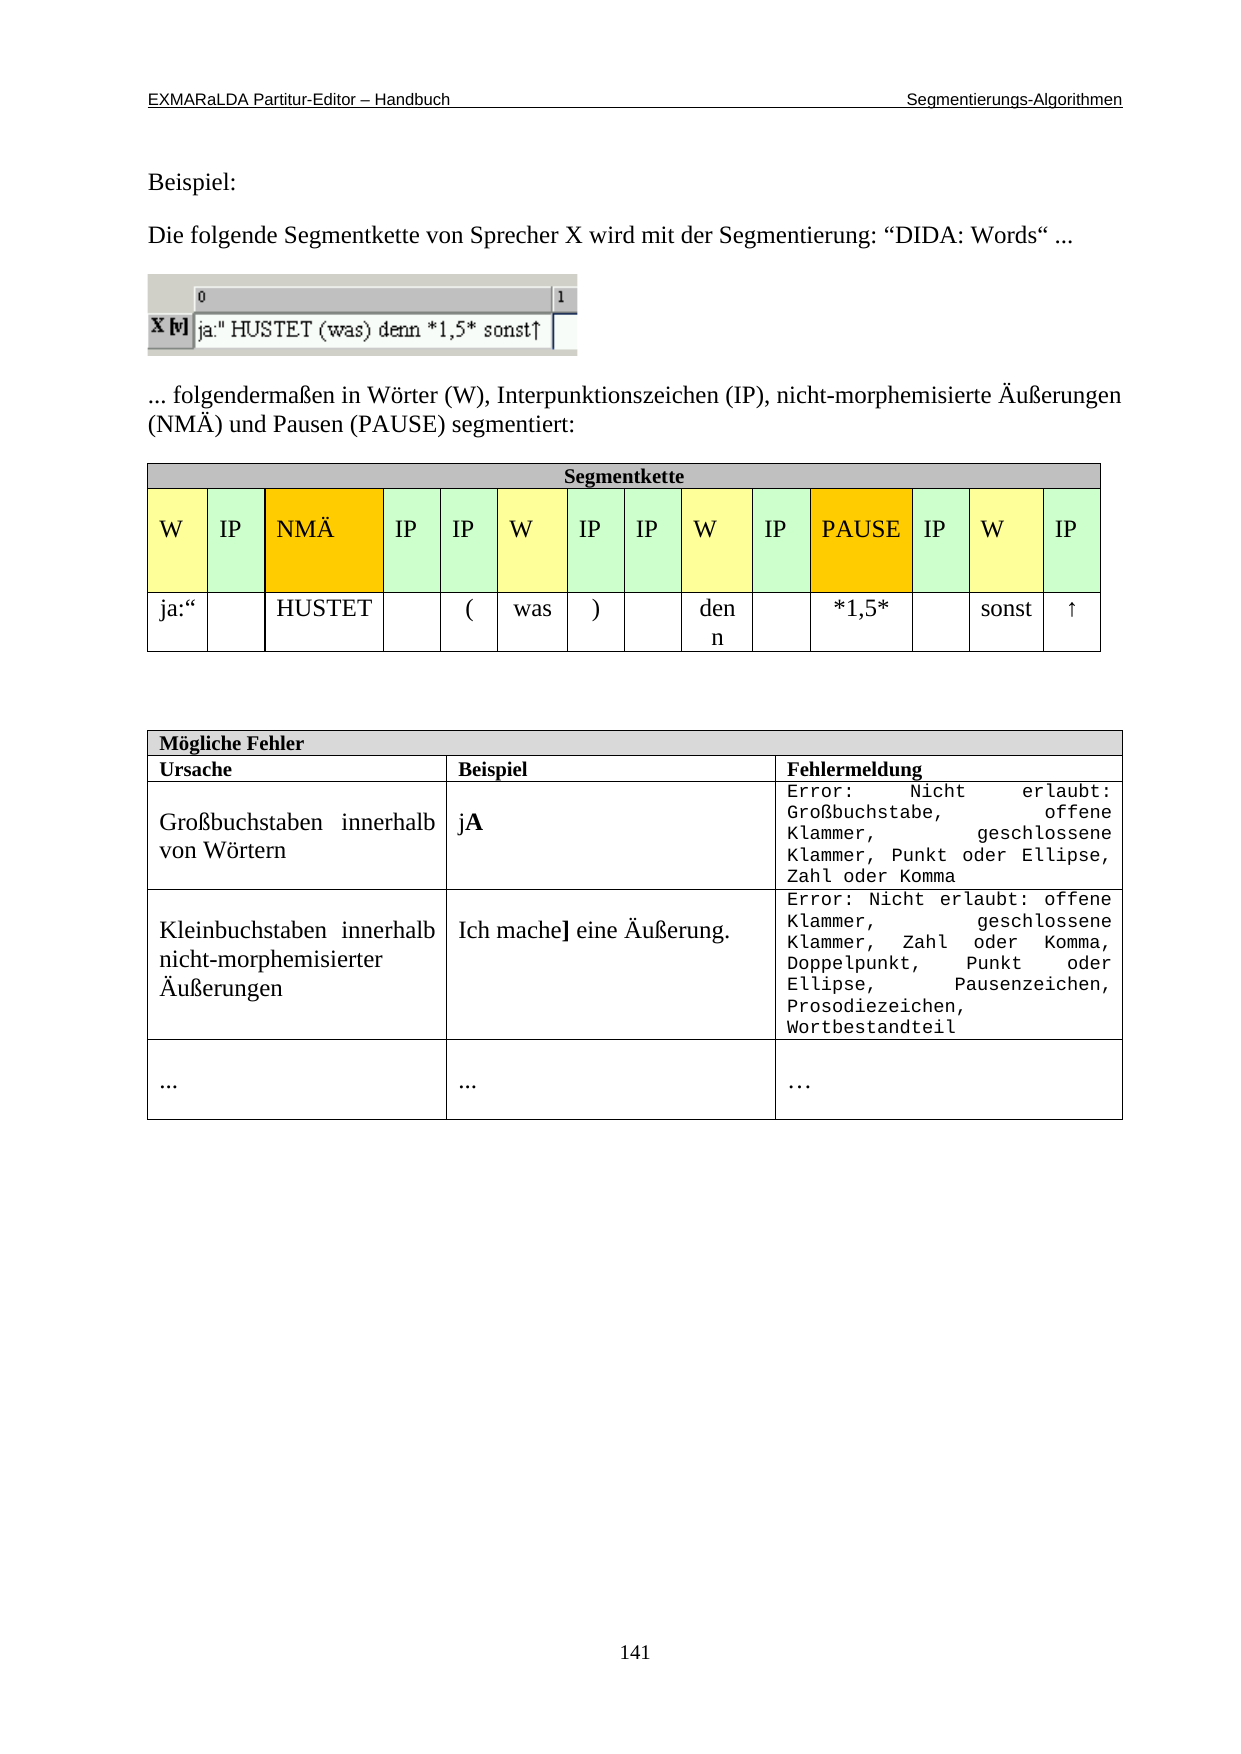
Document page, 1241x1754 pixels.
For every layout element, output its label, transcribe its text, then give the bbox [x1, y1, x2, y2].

table_cell … [776, 1040, 1122, 1119]
table_cell HUSTET [266, 593, 383, 651]
table_cell W [970, 489, 1043, 592]
table_cell IP [208, 489, 264, 592]
table_cell was [498, 593, 567, 651]
table_cell IP [913, 489, 969, 592]
table_cell IP [384, 489, 440, 592]
table_cell sonst [970, 593, 1043, 651]
table_cell IP [1044, 489, 1100, 592]
table_cell jA [447, 782, 775, 889]
table_cell W [498, 489, 567, 592]
table_cell NMÄ [266, 489, 383, 592]
table_cell ja:“ [148, 593, 207, 651]
table_cell Error: Nicht erlaubt: Großbuchstabe, offene Klammer, geschlossene Klammer, Punkt oder Ellipse, Zahl oder Komma [776, 782, 1122, 889]
table_cell [753, 593, 810, 651]
table_cell ... [447, 1040, 775, 1119]
table_cell Beispiel [447, 756, 775, 781]
table_cell Error: Nicht erlaubt: offene Klammer, geschlossene Klammer, Zahl oder Komma, Doppelpunkt, Punkt oder Ellipse, Pausenzeichen, Prosodiezeichen, Wortbestandteil [776, 890, 1122, 1039]
table_cell IP [753, 489, 810, 592]
table_cell [913, 593, 969, 651]
table_cell ... [148, 1040, 446, 1119]
table_cell ) [568, 593, 624, 651]
table_cell ( [441, 593, 497, 651]
table_header Segmentkette [148, 464, 1100, 488]
table_cell IP [625, 489, 681, 592]
table_cell [208, 593, 264, 651]
table_cell IP [441, 489, 497, 592]
picture [147, 274, 578, 356]
text Die folgende Segmentkette von Sprecher X wird mit der Segmentierung: “DIDA: Words“ ... [148, 221, 1122, 249]
table_cell PAUSE [811, 489, 912, 592]
table_cell Kleinbuchstaben innerhalb nicht-morphemisierter Äußerungen [148, 890, 446, 1039]
text Beispiel: [148, 167, 1122, 196]
table_cell IP [568, 489, 624, 592]
table_cell [384, 593, 440, 651]
table_cell Großbuchstaben innerhalb von Wörtern [148, 782, 446, 889]
table_header Mögliche Fehler [148, 731, 1122, 755]
table_cell W [148, 489, 207, 592]
text ... folgendermaßen in Wörter (W), Interpunktionszeichen (IP), nicht-morphemisierte Äußerungen (NMÄ) und Pausen (PAUSE) segmentiert: [148, 381, 1122, 438]
table_cell W [682, 489, 752, 592]
table_cell Ich mache] eine Äußerung. [447, 890, 775, 1039]
table_cell *1,5* [811, 593, 912, 651]
table_cell Fehlermeldung [776, 756, 1122, 781]
table_cell denn [682, 593, 752, 651]
table_cell Ursache [148, 756, 446, 781]
table_cell [625, 593, 681, 651]
table_cell ↑ [1044, 593, 1100, 651]
